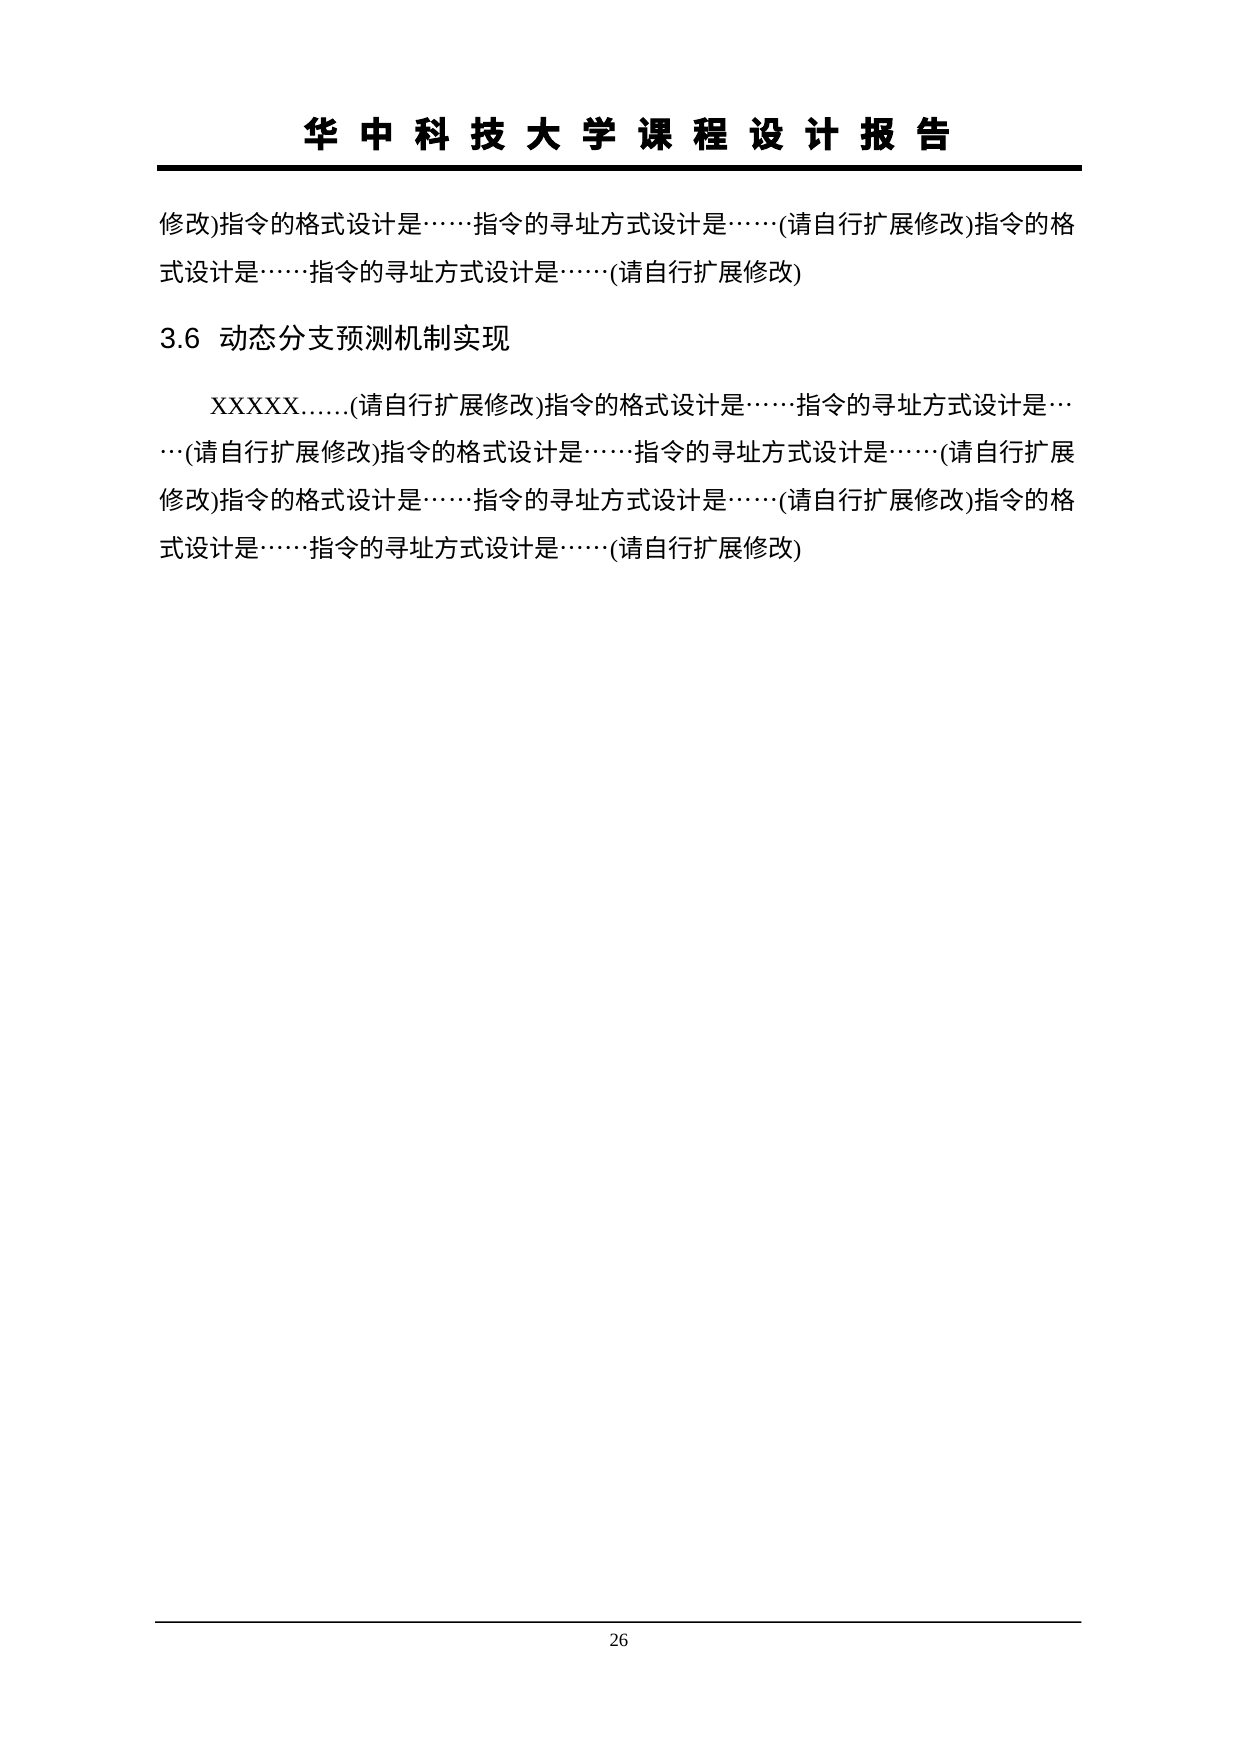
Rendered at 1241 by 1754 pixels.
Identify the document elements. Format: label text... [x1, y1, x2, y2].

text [159, 379, 1075, 571]
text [159, 198, 1075, 294]
subtitle 动态分支预测机制实现 [159, 319, 1053, 354]
